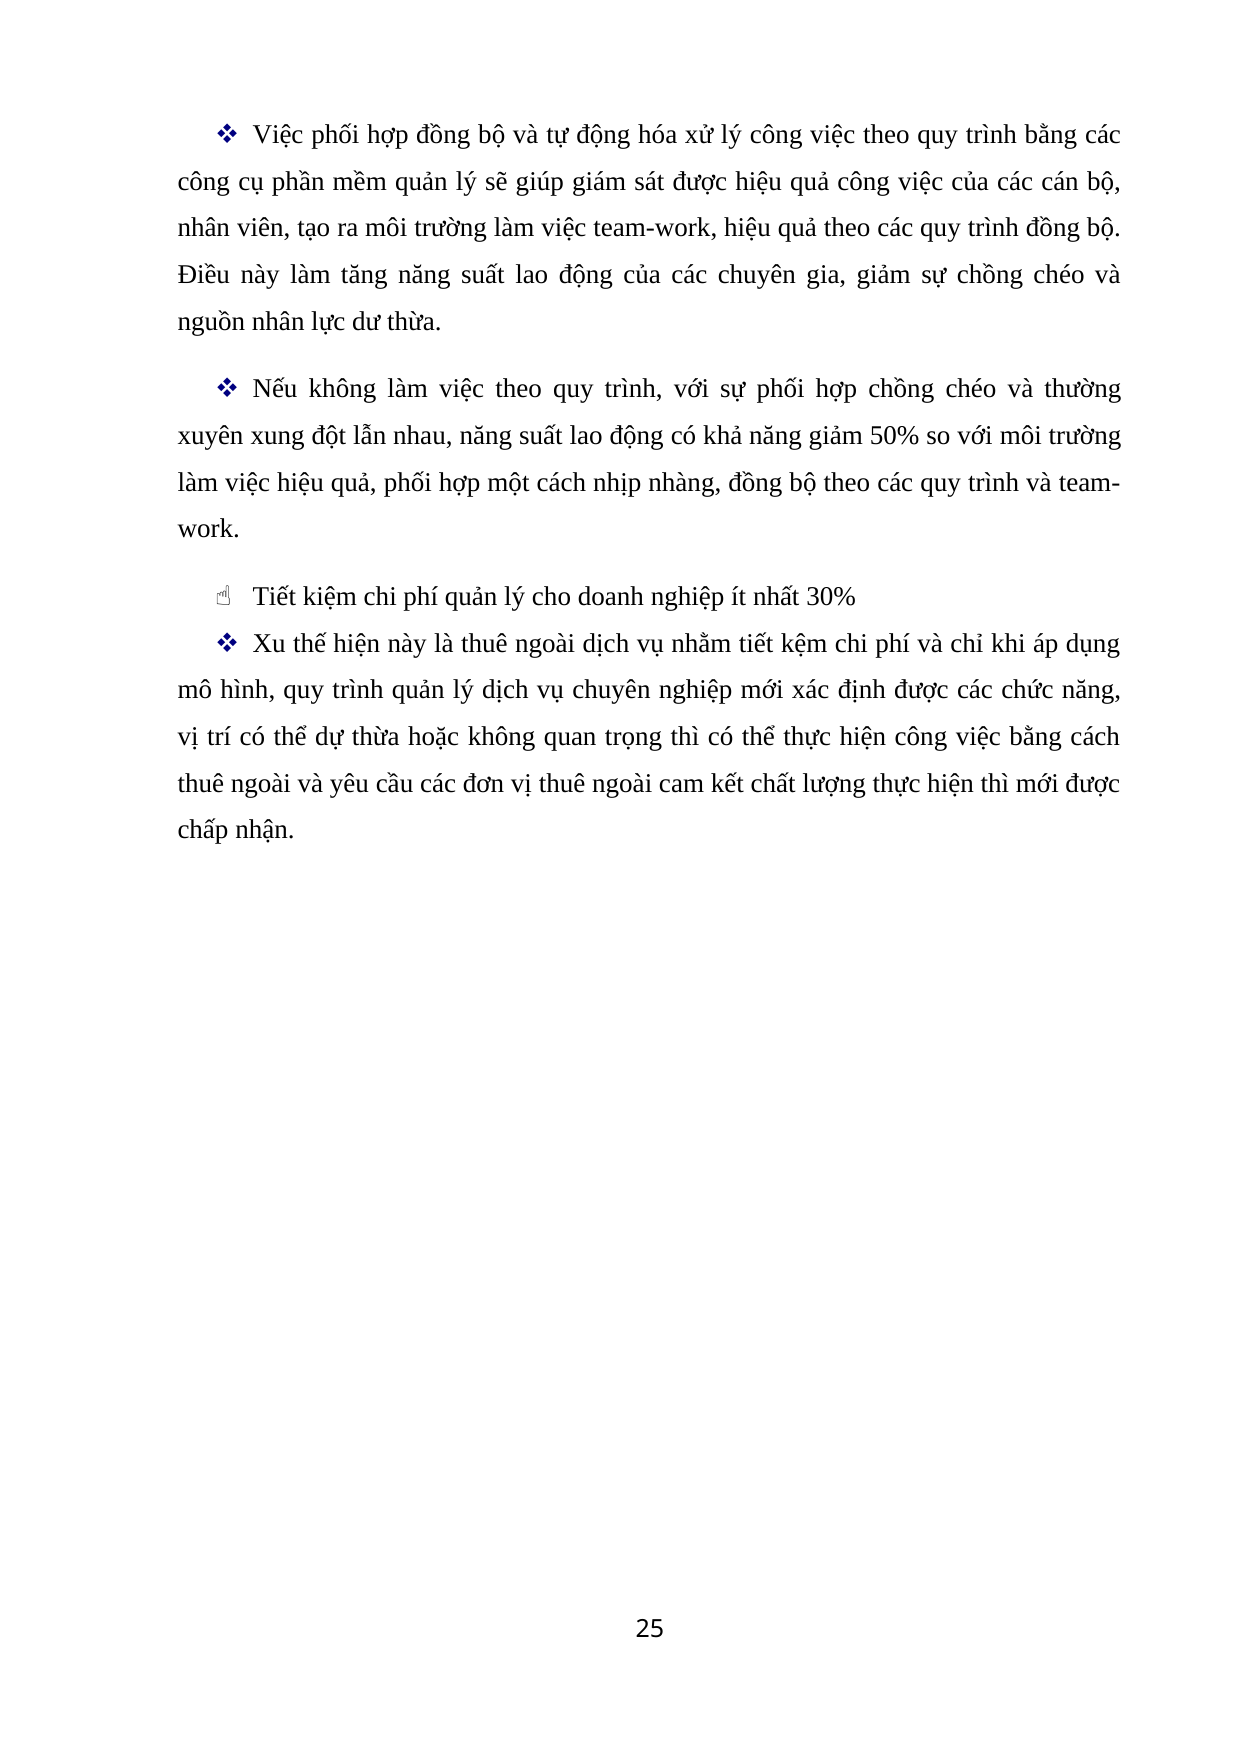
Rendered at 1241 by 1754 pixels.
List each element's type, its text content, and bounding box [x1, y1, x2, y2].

list Việc phối hợp đồng bộ và tự động hóa xử lý công việc theo quy trình bằng các công cụ phần mềm quản lý sẽ giúp giám sát được hiệu quả công việc của các cán bộ, nhân viên, tạo ra môi trường làm việc team-work, hiệu quả theo các quy trình đồng bộ. Điều này làm tăng năng suất lao động của các chuyên gia, giảm sự chồng chéo và nguồn nhân lực dư thừa. [177, 118, 1122, 336]
list Nếu không làm việc theo quy trình, với sự phối hợp chồng chéo và thường xuyên xung đột lẫn nhau, năng suất lao động có khả năng giảm 50% so với môi trường làm việc hiệu quả, phối hợp một cách nhịp nhàng, đồng bộ theo các quy trình và team-work. [177, 372, 1122, 544]
list Xu thế hiện này là thuê ngoài dịch vụ nhằm tiết kệm chi phí và chỉ khi áp dụng mô hình, quy trình quản lý dịch vụ chuyên nghiệp mới xác định được các chức năng, vị trí có thể dự thừa hoặc không quan trọng thì có thể thực hiện công việc bằng cách thuê ngoài và yêu cầu các đơn vị thuê ngoài cam kết chất lượng thực hiện thì mới được chấp nhận. [177, 627, 1122, 845]
list Tiết kiệm chi phí quản lý cho doanh nghiệp ít nhất 30% [177, 580, 1122, 611]
